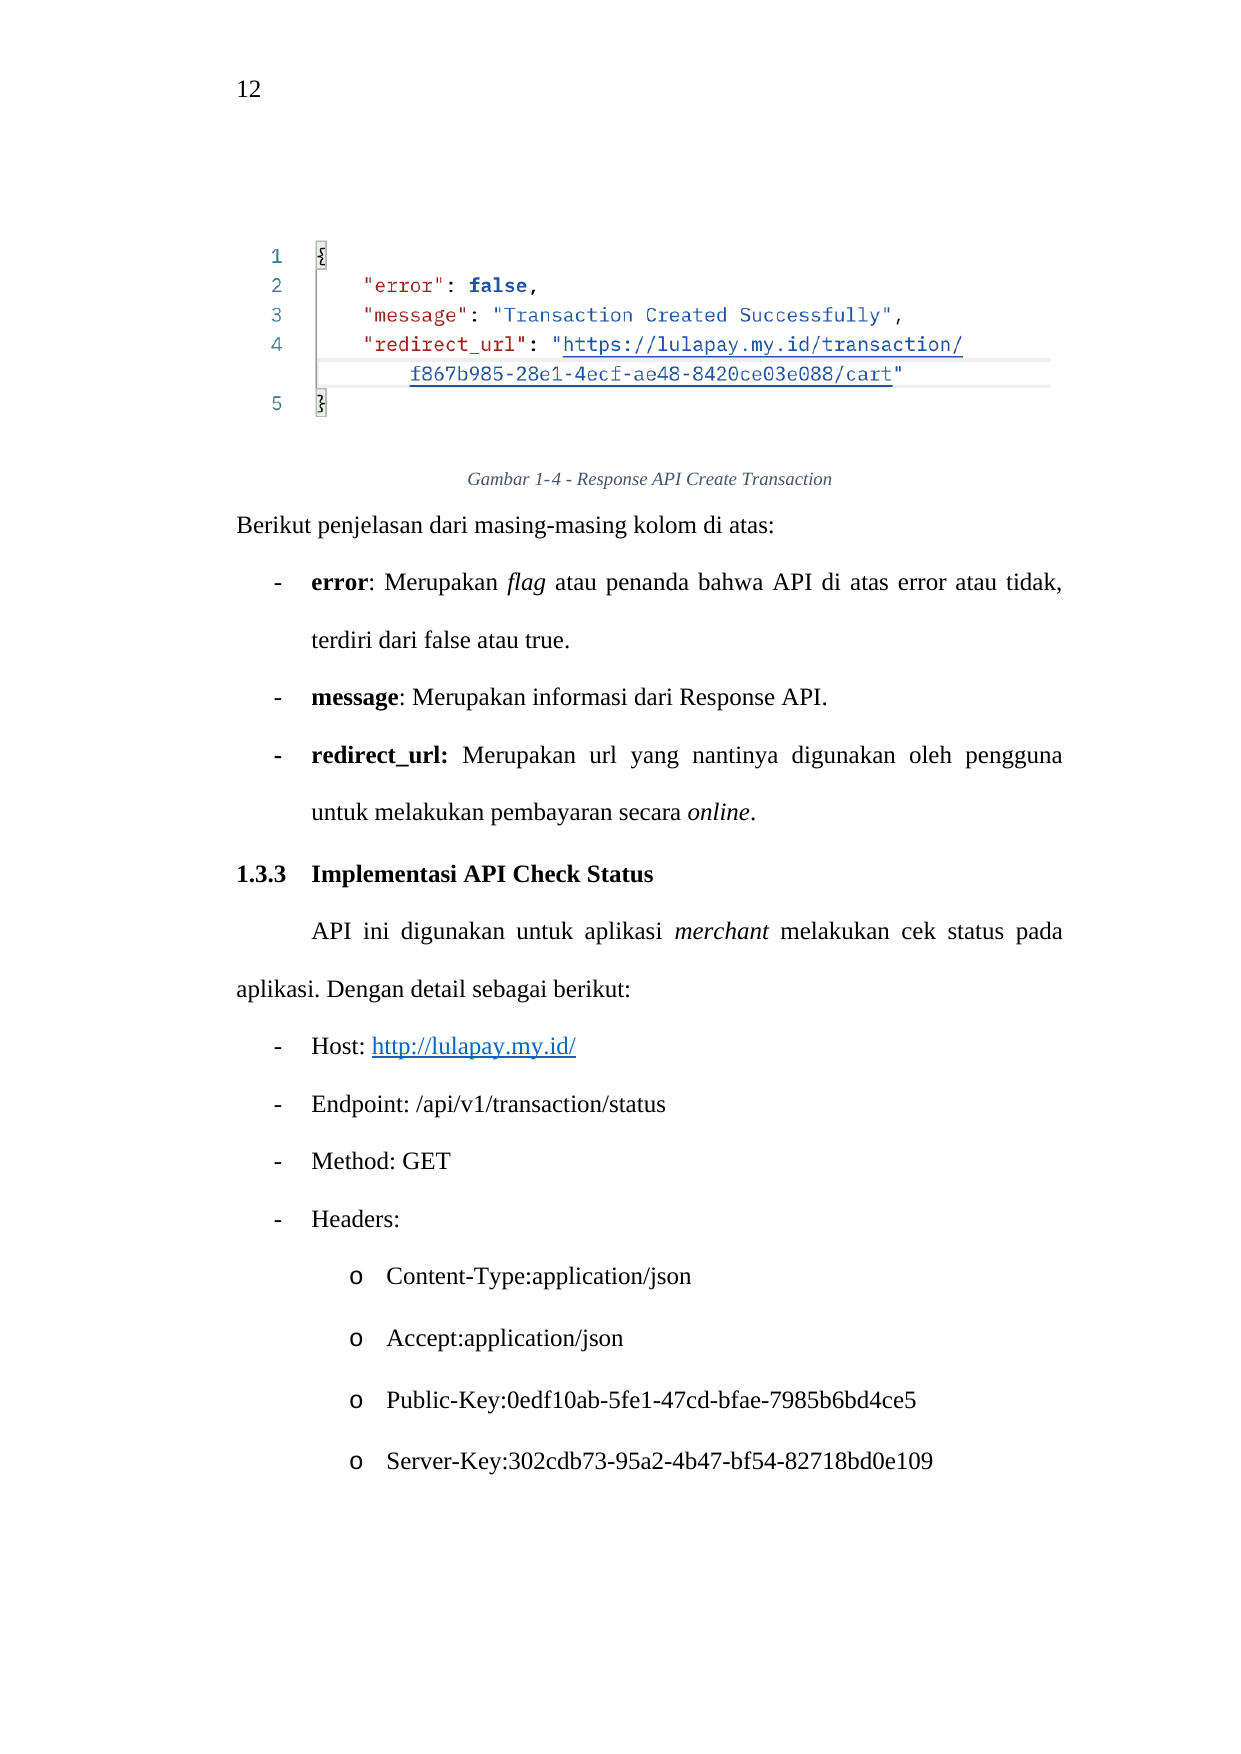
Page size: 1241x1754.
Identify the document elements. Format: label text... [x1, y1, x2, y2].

list Public-Key:0edf10ab-5fe1-47cd-bfae-7985b6bd4ce5 [349, 1385, 1063, 1416]
list Server-Key:302cdb73-95a2-4b47-bf54-82718bd0e109 [349, 1446, 1063, 1477]
text Berikut penjelasan dari masing-masing kolom di atas: [236, 510, 1063, 538]
text API ini digunakan untuk aplikasi merchant melakukan cek status pada aplikasi. Dengan detail sebagai berikut: [236, 916, 1063, 1003]
list error: Merupakan flag atau penanda bahwa API di atas error atau tidak, terdiri dari false atau true. [274, 567, 1063, 653]
list Content-Type:application/json [349, 1261, 1063, 1292]
list Endpoint: /api/v1/transaction/status [274, 1089, 1063, 1118]
list Method: GET [274, 1146, 1063, 1175]
picture [248, 236, 1051, 439]
list Host: http://lulapay.my.id/ [274, 1031, 1063, 1060]
subtitle Implementasi API Check Status [236, 859, 1063, 888]
list Headers: [274, 1204, 1063, 1233]
list redirect_url: Merupakan url yang nantinya digunakan oleh pengguna untuk melakukan pembayaran secara online. [274, 740, 1063, 826]
text Gambar 1-4 - Response API Create Transaction [236, 467, 1063, 489]
list message: Merupakan informasi dari Response API. [274, 682, 1063, 711]
list Accept:application/json [349, 1323, 1063, 1354]
